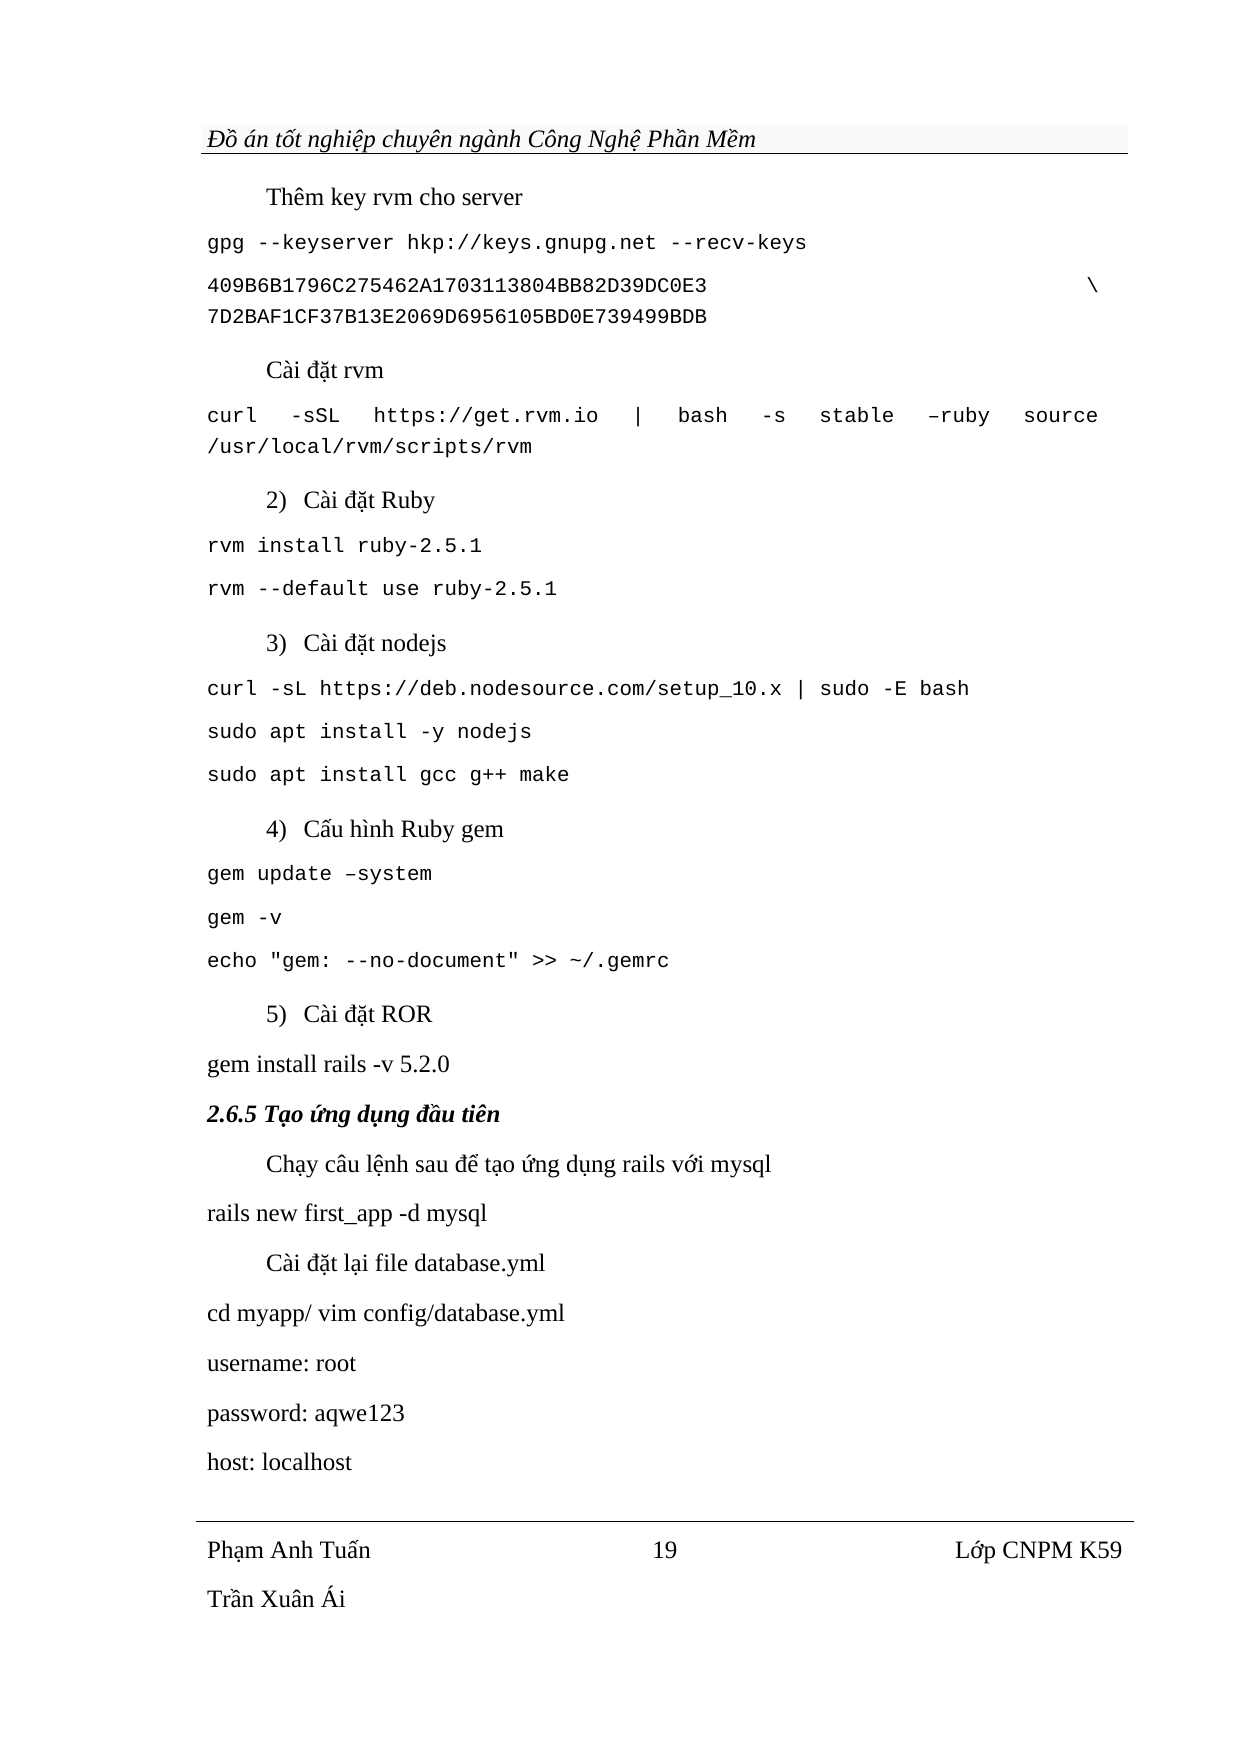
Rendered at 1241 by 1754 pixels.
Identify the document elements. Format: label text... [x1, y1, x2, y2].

table_header gem install rails -v 5.2.0 [196, 1037, 1110, 1086]
text Cài đặt rvm [207, 355, 1122, 384]
list Cài đặt ROR [266, 999, 1122, 1028]
table_header gem update –system gem -v echo "gem: --no-document" >> ~/.gemrc [196, 851, 1110, 987]
list Cấu hình Ruby gem [266, 814, 1122, 842]
table_header rails new first_app -d mysql [196, 1186, 1110, 1236]
table_header gpg --keyserver hkp://keys.gnupg.net --recv-keys 409B6B1796C275462A1703113804BB82D39DC0E3 \7D2BAF1CF37B13E2069D6956105BD0E739499BDB [196, 220, 1110, 343]
list Cài đặt Ruby [266, 485, 1122, 514]
text Thêm key rvm cho server [207, 182, 1122, 211]
table_header cd myapp/ vim config/database.yml username: root password: aqwe123 host: localhost port 3306 [196, 1286, 1110, 1485]
list Cài đặt nodejs [266, 628, 1122, 657]
text Chạy câu lệnh sau để tạo ứng dụng rails với mysql [207, 1149, 1122, 1177]
table_header curl -sL https://deb.nodesource.com/setup_10.x | sudo -E bash sudo apt install -y nodejs sudo apt install gcc g++ make [196, 665, 1110, 801]
table_header rvm install ruby-2.5.1 rvm --default use ruby-2.5.1 [196, 523, 1110, 615]
subtitle Tạo ứng dụng đầu tiên [207, 1099, 1122, 1128]
table_header curl -sSL https://get.rvm.io | bash -s stable –ruby source /usr/local/rvm/scripts/rvm [196, 393, 1110, 473]
text Cài đặt lại file database.yml [207, 1248, 1122, 1277]
